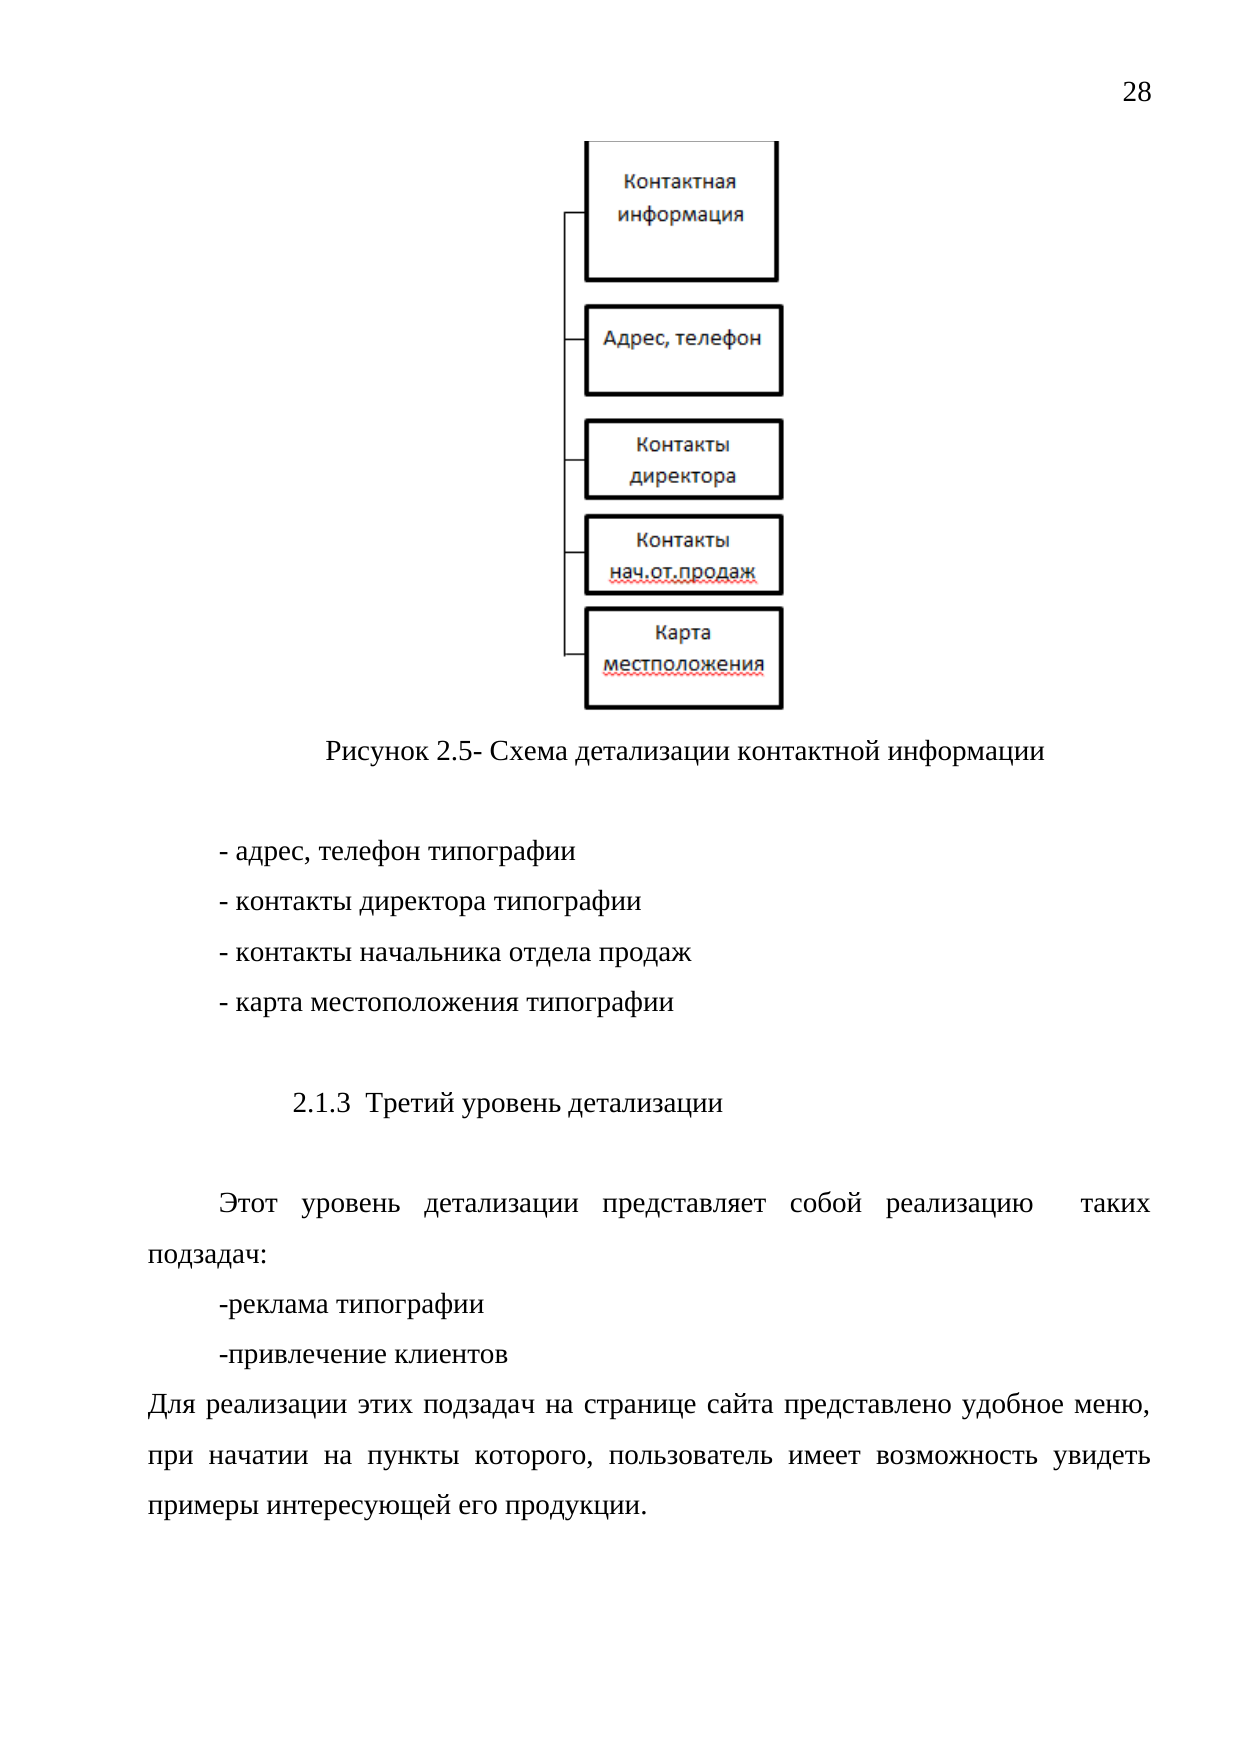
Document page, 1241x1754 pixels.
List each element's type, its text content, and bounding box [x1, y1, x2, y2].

text Рисунок 2.5- Схема детализации контактной информации [218, 733, 1152, 766]
text -реклама типографии [218, 1286, 1152, 1319]
text - контакты начальника отдела продаж [218, 934, 1152, 967]
subtitle 2.1.3 Третий уровень детализации [218, 1085, 1152, 1118]
text - карта местоположения типографии [218, 984, 1152, 1018]
text Для реализации этих подзадач на странице сайта представлено удобное меню, при начатии на пункты которого, пользователь имеет возможность увидеть примеры интересующей его продукции. [148, 1387, 1152, 1521]
text - адрес, телефон типографии [218, 833, 1152, 867]
text -привлечение клиентов [218, 1336, 1152, 1370]
picture [550, 141, 820, 721]
text Этот уровень детализации представляет собой реализацию таких подзадач: [148, 1185, 1152, 1269]
text - контакты директора типографии [218, 883, 1152, 917]
